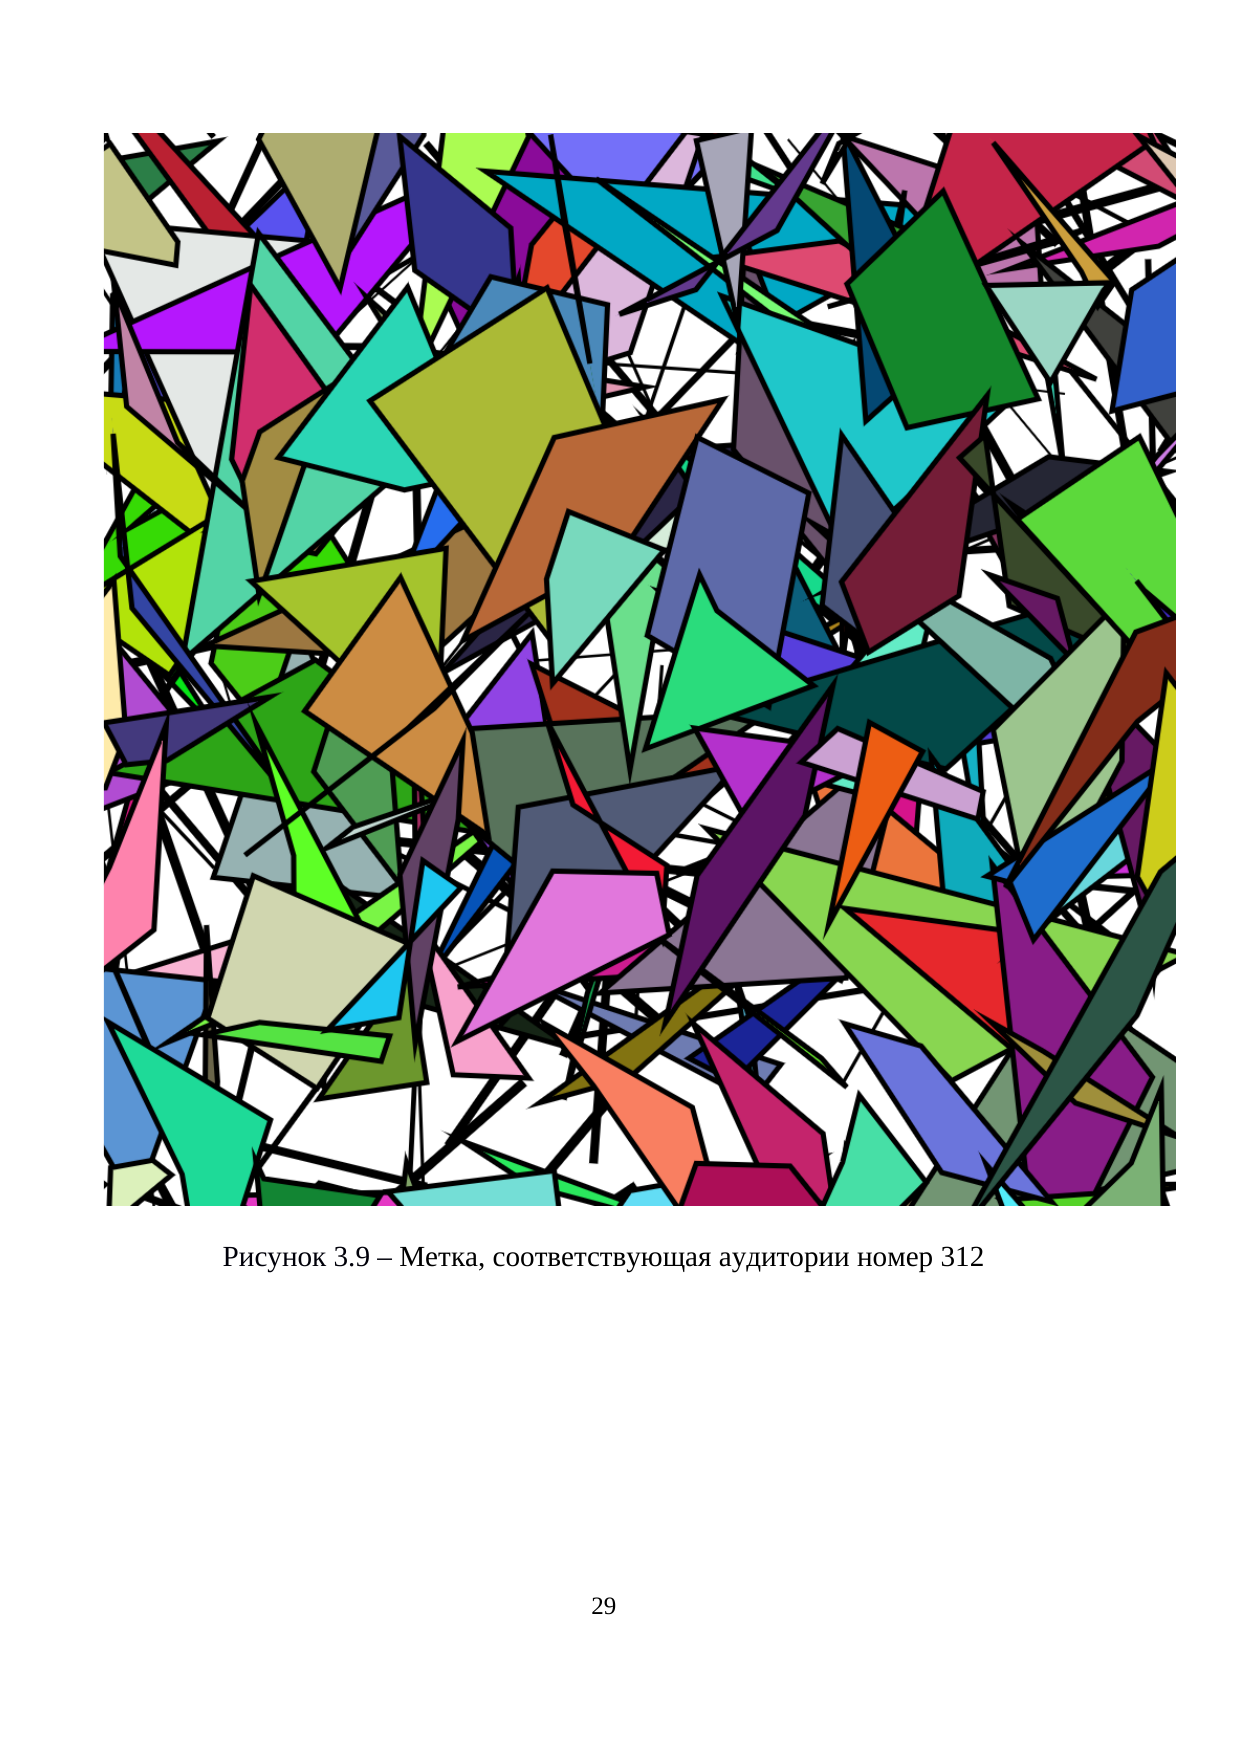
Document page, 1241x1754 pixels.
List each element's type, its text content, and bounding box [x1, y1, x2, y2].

picture [103, 133, 1176, 1206]
text Рисунок 3.9 – Метка, соответствующая аудитории номер 312 [8, 1239, 1198, 1272]
